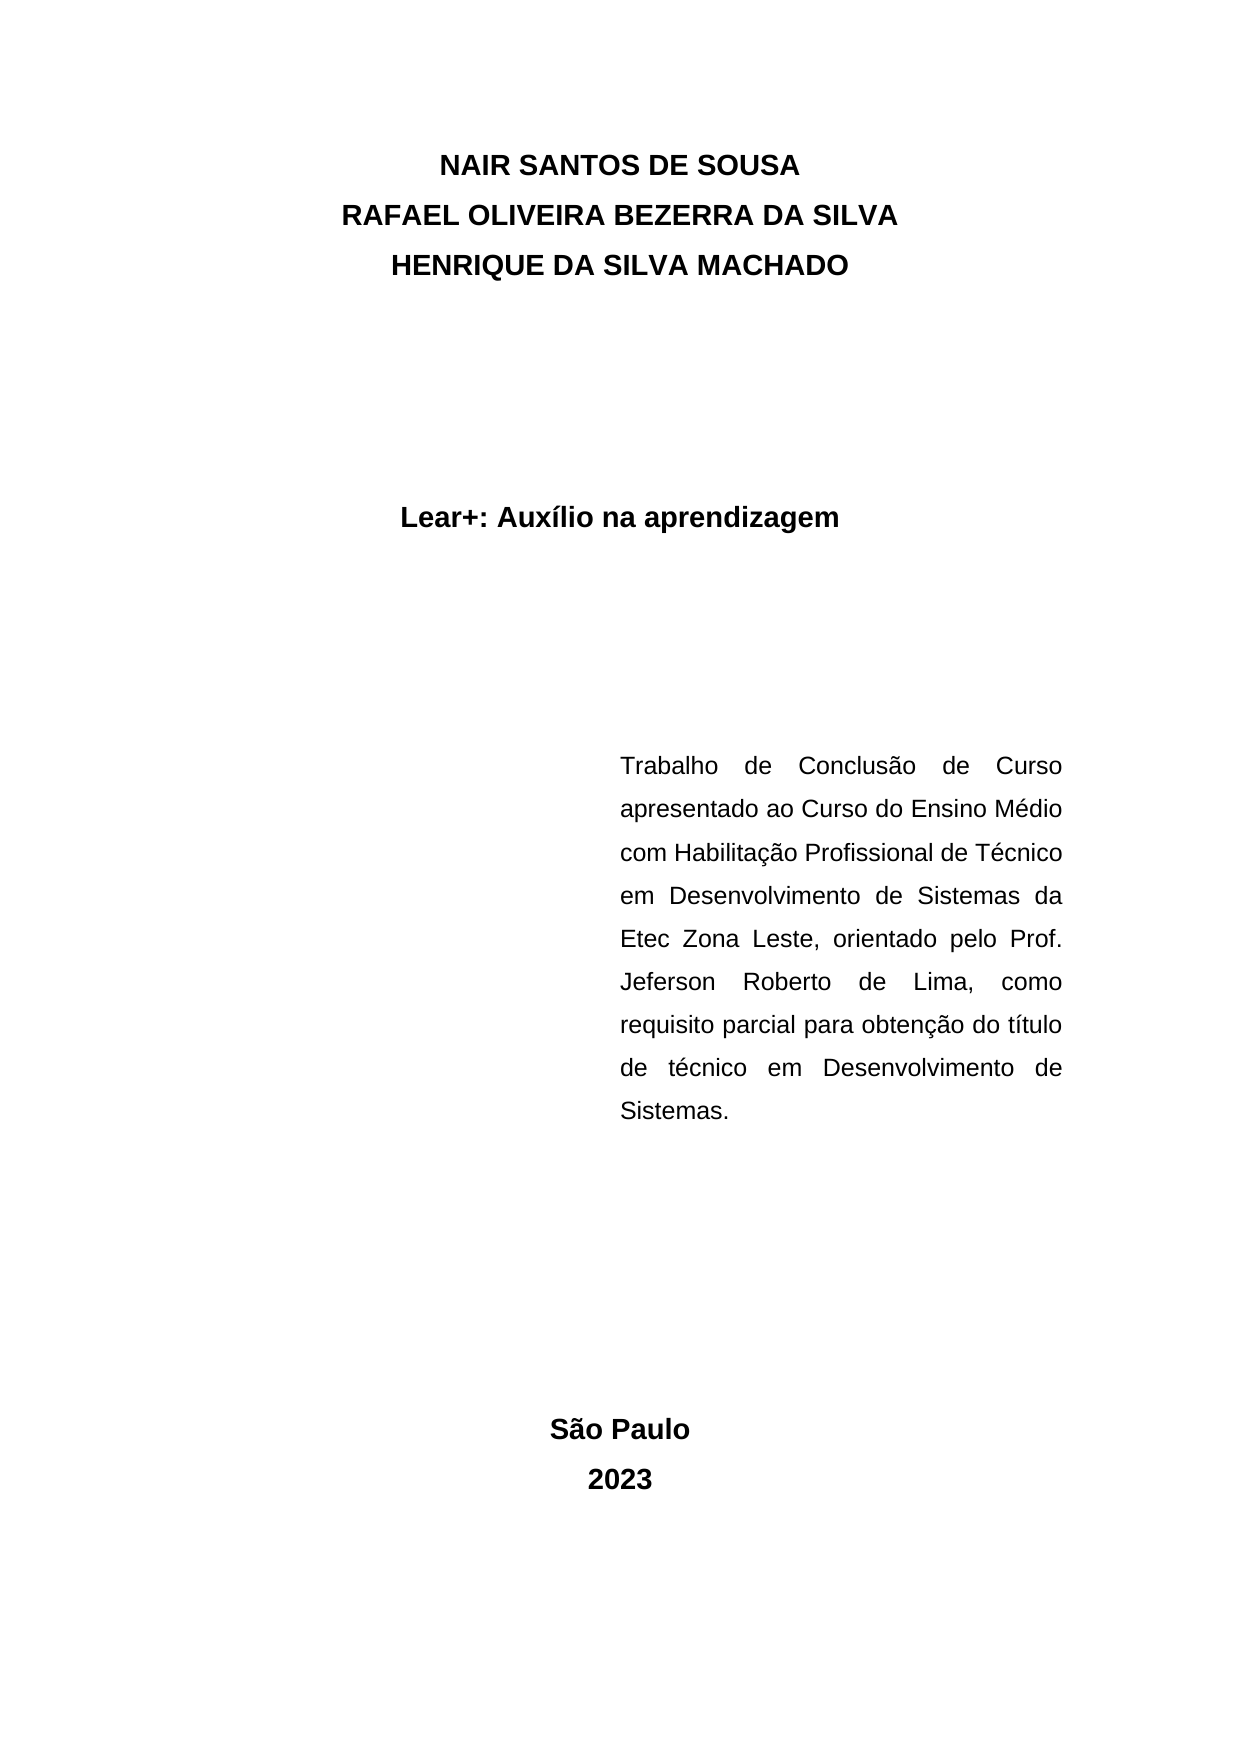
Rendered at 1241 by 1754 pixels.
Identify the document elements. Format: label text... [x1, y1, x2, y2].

text Trabalho de Conclusão de Curso apresentado ao Curso do Ensino Médio com Habilitação Profissional de Técnico em Desenvolvimento de Sistemas da Etec Zona Leste, orientado pelo Prof. Jeferson Roberto de Lima, como requisito parcial para obtenção do título de técnico em Desenvolvimento de Sistemas. [620, 751, 1063, 1125]
text NAIR SANTOS DE SOUSA RAFAEL OLIVEIRA BEZERRA DA SILVA [177, 148, 1063, 231]
text HENRIQUE DA SILVA MACHADO [177, 248, 1063, 282]
text São Paulo [177, 1412, 1063, 1445]
text 2023 [177, 1462, 1063, 1496]
text Lear+: Auxílio na aprendizagem [177, 500, 1063, 533]
